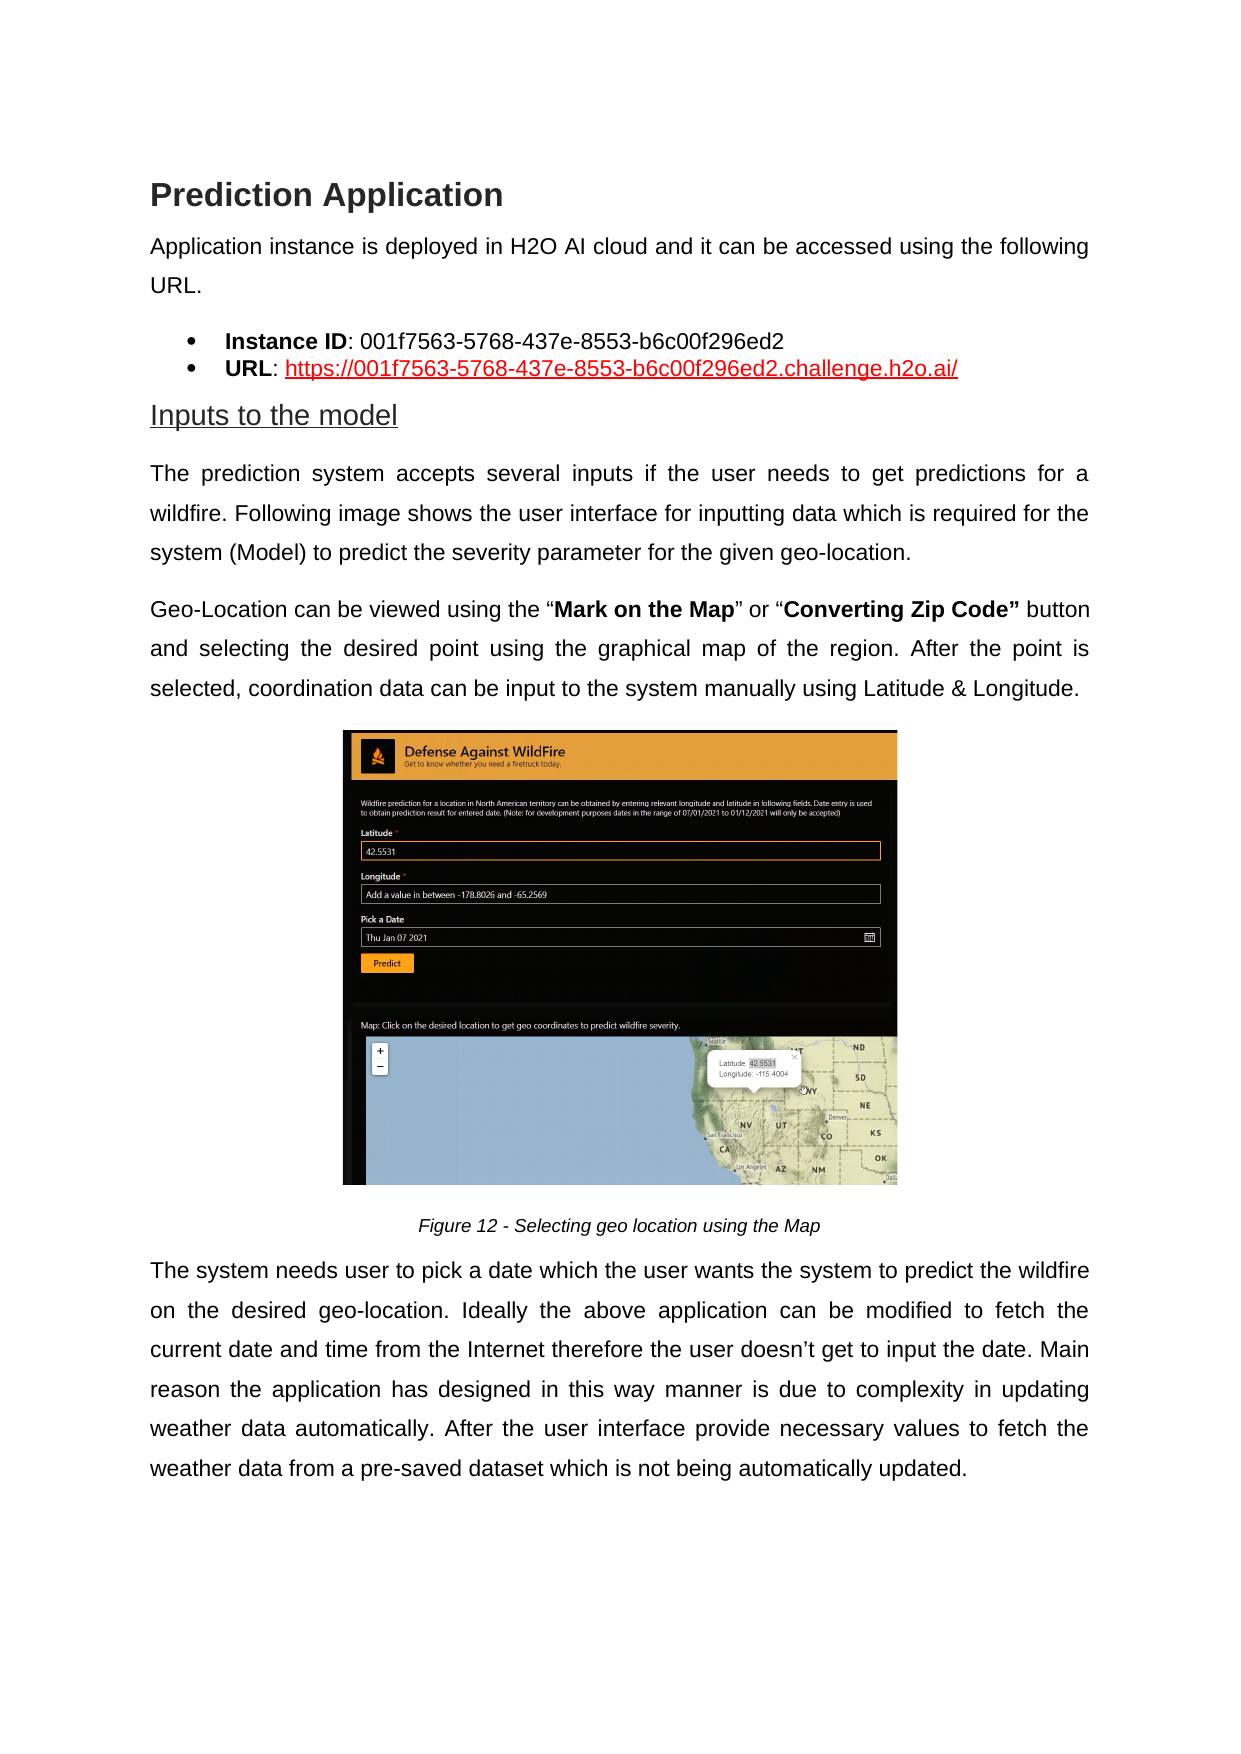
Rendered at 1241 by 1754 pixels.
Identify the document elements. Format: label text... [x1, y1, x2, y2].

subtitle Inputs to the model [150, 398, 1090, 431]
list Instance ID: 001f7563-5768-437e-8553-b6c00f296ed2 [187, 328, 1090, 354]
list URL: https://001f7563-5768-437e-8553-b6c00f296ed2.challenge.h2o.ai/ [187, 354, 1090, 381]
text Figure 12 - Selecting geo location using the Map [150, 1215, 1090, 1236]
picture [342, 730, 898, 1185]
subtitle Prediction Application [150, 175, 1090, 213]
text Geo-Location can be viewed using the “Mark on the Map” or “Converting Zip Code” button and selecting the desired point using the graphical map of the region. After the point is selected, coordination data can be input to the system manually using Latitude & Longitude. [150, 596, 1090, 701]
text Application instance is deployed in H2O AI cloud and it can be accessed using the following URL. [150, 233, 1090, 298]
text The system needs user to pick a date which the user wants the system to predict the wildfire on the desired geo-location. Ideally the above application can be modified to fetch the current date and time from the Internet therefore the user doesn’t get to input the date. Main reason the application has designed in this way manner is due to complexity in updating weather data automatically. After the user interface provide necessary values to fetch the weather data from a pre-saved dataset which is not being automatically updated. [150, 1257, 1090, 1481]
text The prediction system accepts several inputs if the user needs to get predictions for a wildfire. Following image shows the user interface for inputting data which is required for the system (Model) to predict the severity parameter for the given geo-location. [150, 460, 1090, 566]
